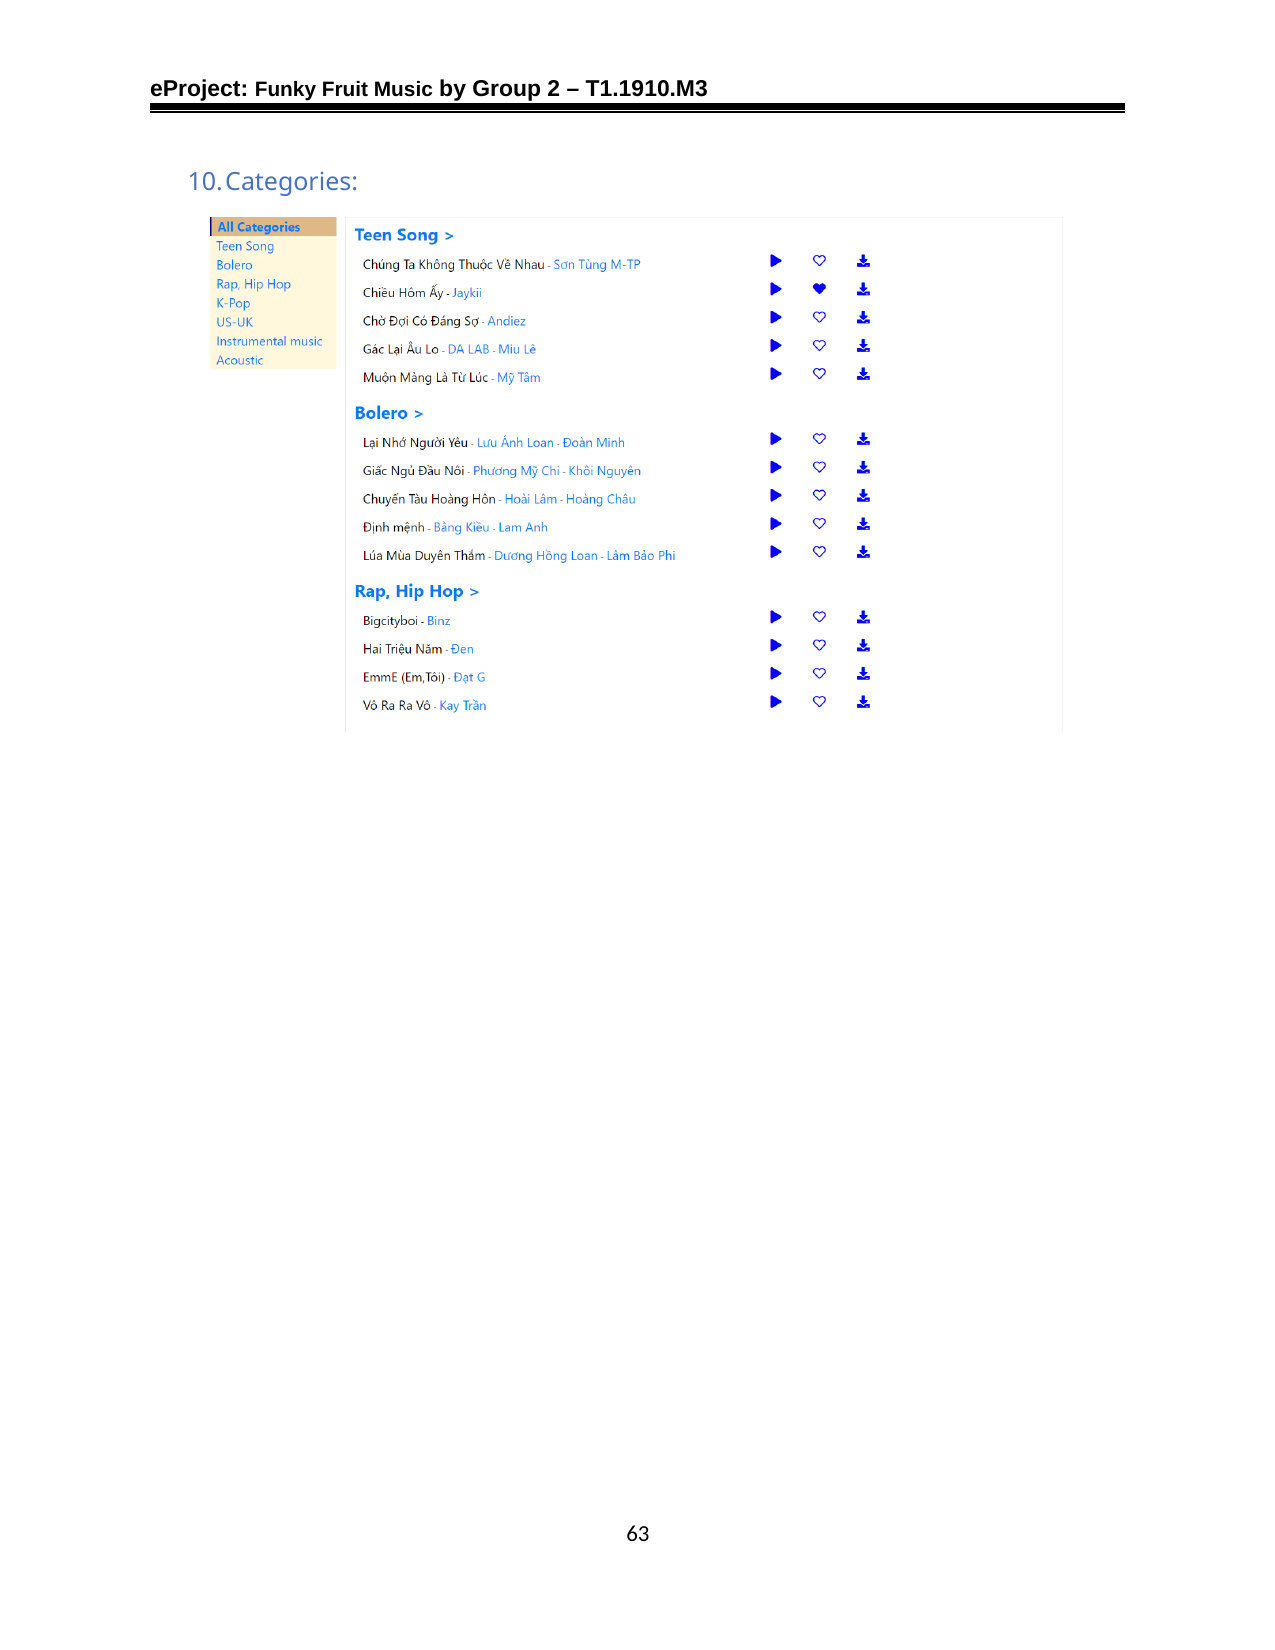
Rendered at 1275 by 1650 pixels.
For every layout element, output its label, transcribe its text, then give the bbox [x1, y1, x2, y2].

picture [150, 200, 1125, 732]
subtitle Categories: [187, 164, 1125, 198]
